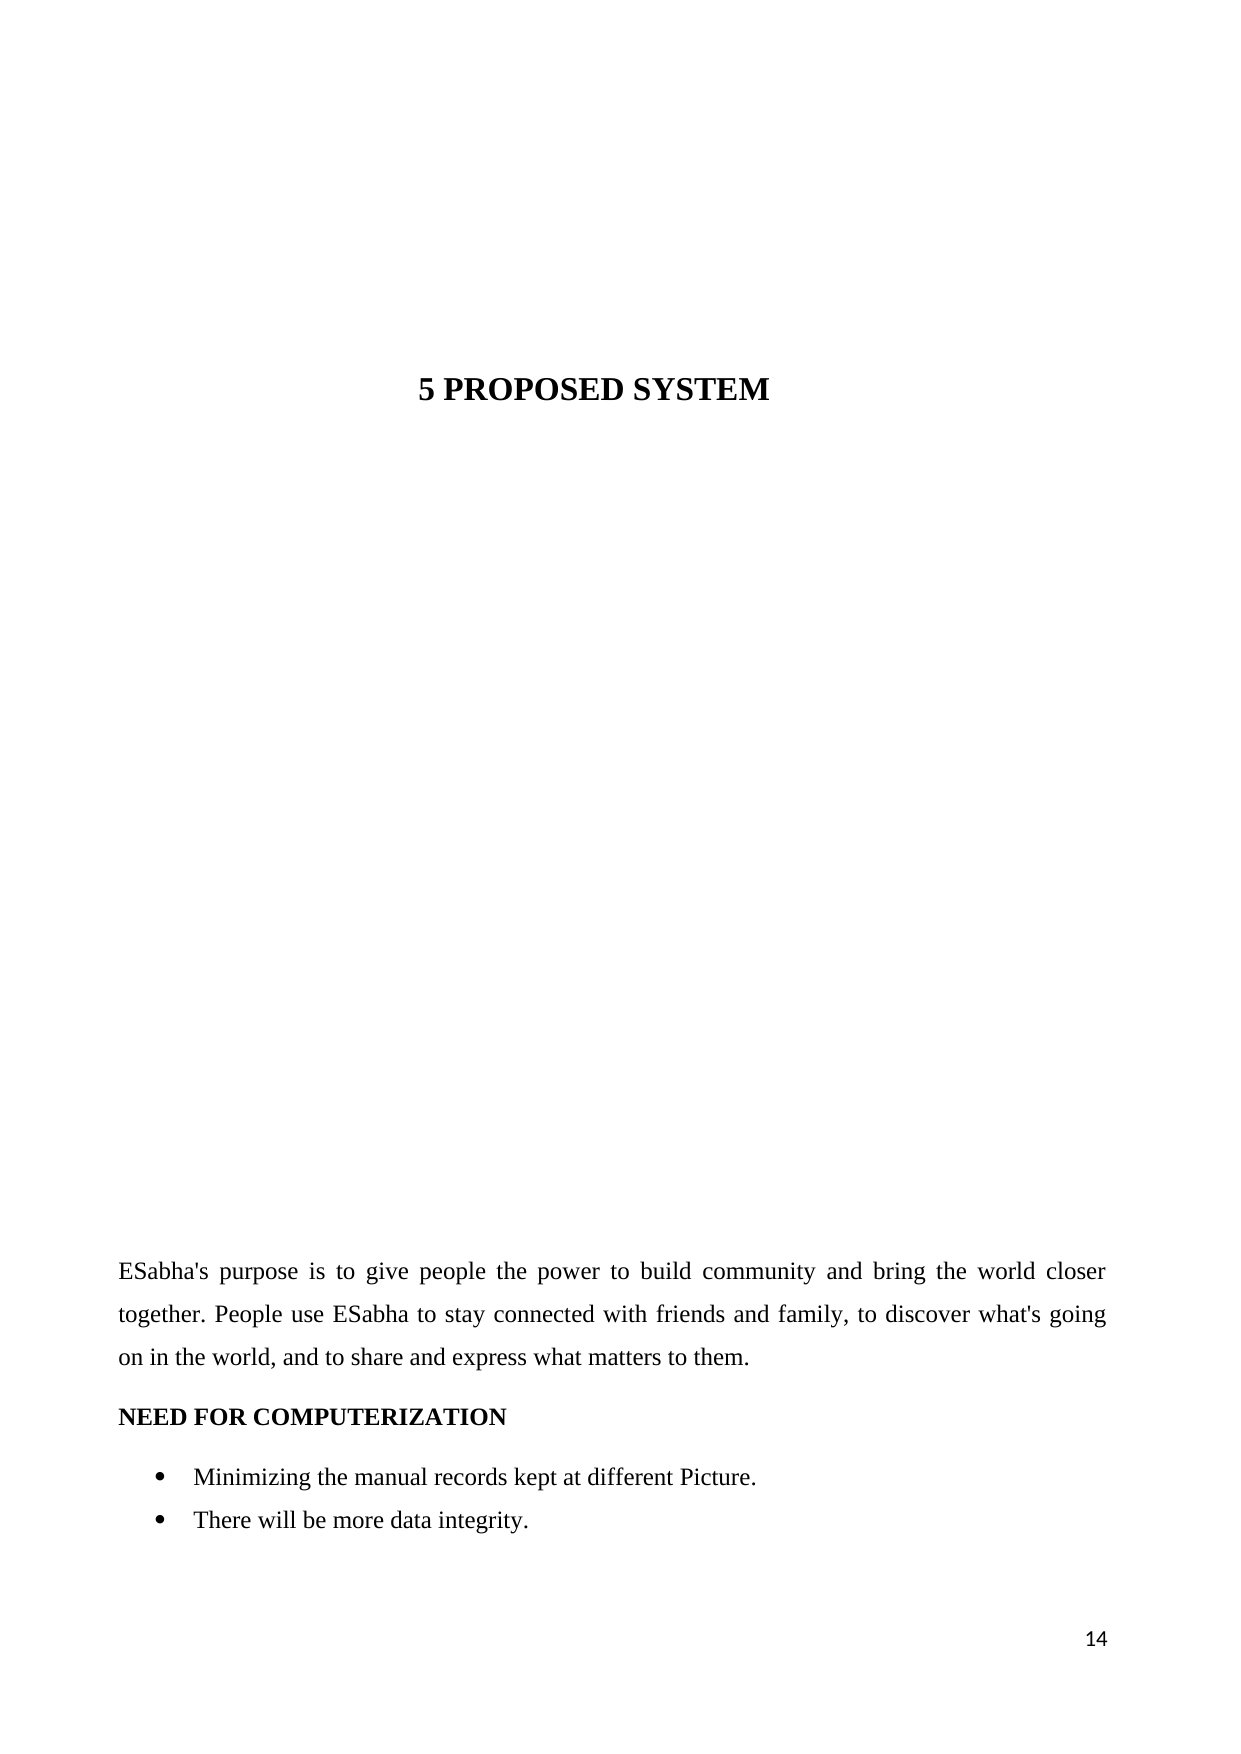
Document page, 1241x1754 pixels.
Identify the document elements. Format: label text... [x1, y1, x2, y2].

list Minimizing the manual records kept at different Picture. [156, 1462, 1107, 1491]
list There will be more data integrity. [156, 1505, 1107, 1534]
subtitle 5 PROPOSED SYSTEM [118, 369, 1107, 408]
text ESabha's purpose is to give people the power to build community and bring the world closer together. People use ESabha to stay connected with friends and family, to discover what's going on in the world, and to share and express what matters to them. [118, 1256, 1107, 1371]
text NEED FOR COMPUTERIZATION [118, 1402, 1107, 1431]
